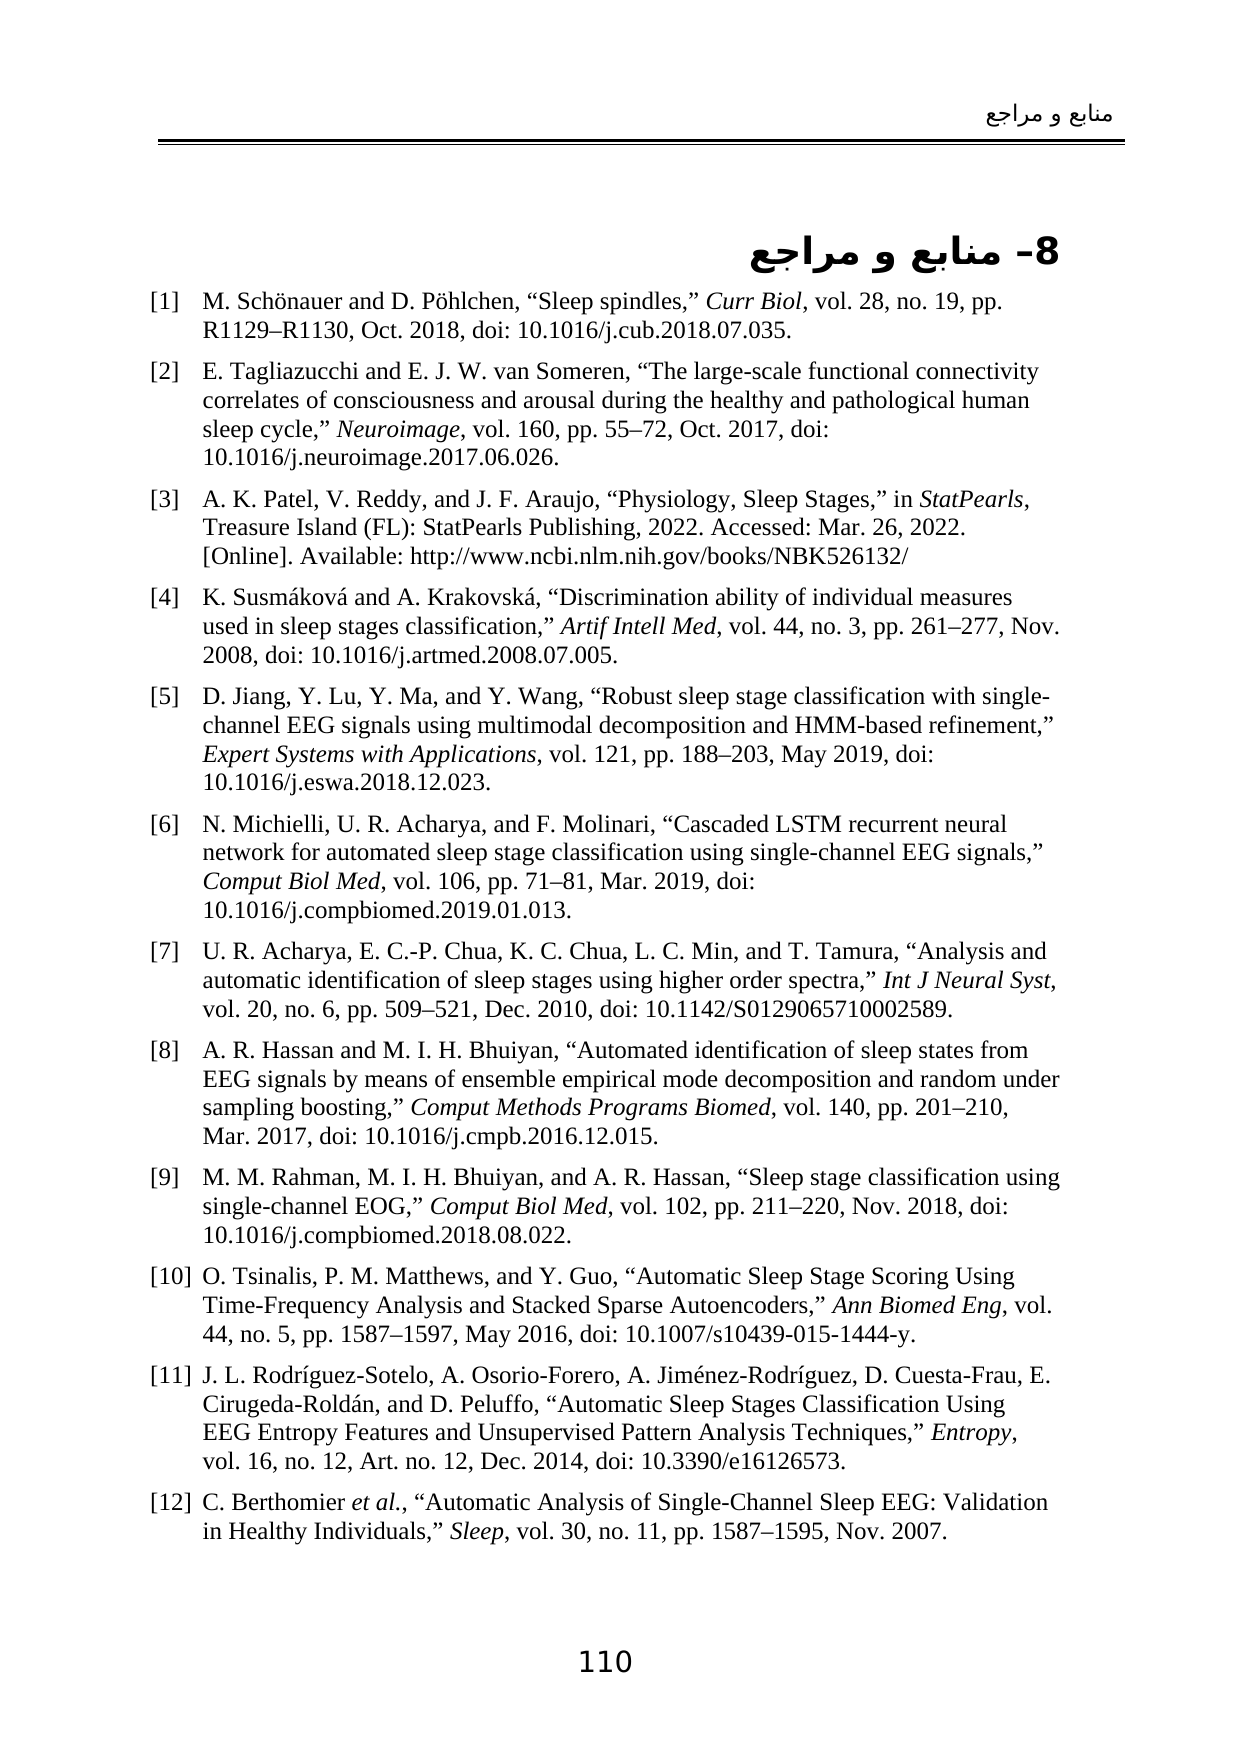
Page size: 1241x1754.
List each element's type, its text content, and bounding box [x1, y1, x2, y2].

text [7] U. R. Acharya, E. C.-P. Chua, K. C. Chua, L. C. Min, and T. Tamura, “Analysis and automatic identification of sleep stages using higher order spectra,” Int J Neural Syst, vol. 20, no. 6, pp. 509–521, Dec. 2010, doi: 10.1142/S0129065710002589. [150, 936, 1060, 1022]
text [10] O. Tsinalis, P. M. Matthews, and Y. Guo, “Automatic Sleep Stage Scoring Using Time-Frequency Analysis and Stacked Sparse Autoencoders,” Ann Biomed Eng, vol. 44, no. 5, pp. 1587–1597, May 2016, doi: 10.1007/s10439-015-1444-y. [150, 1261, 1060, 1347]
text [5] D. Jiang, Y. Lu, Y. Ma, and Y. Wang, “Robust sleep stage classification with single-channel EEG signals using multimodal decomposition and HMM-based refinement,” Expert Systems with Applications, vol. 121, pp. 188–203, May 2019, doi: 10.1016/j.eswa.2018.12.023. [150, 681, 1060, 796]
text [8] A. R. Hassan and M. I. H. Bhuiyan, “Automated identification of sleep states from EEG signals by means of ensemble empirical mode decomposition and random under sampling boosting,” Comput Methods Programs Biomed, vol. 140, pp. 201–210, Mar. 2017, doi: 10.1016/j.cmpb.2016.12.015. [150, 1035, 1060, 1150]
text [12] C. Berthomier et al., “Automatic Analysis of Single-Channel Sleep EEG: Validation in Healthy Individuals,” Sleep, vol. 30, no. 11, pp. 1587–1595, Nov. 2007. [150, 1487, 1060, 1545]
subtitle منابع و مراجع [150, 230, 1060, 274]
text [11] J. L. Rodríguez-Sotelo, A. Osorio-Forero, A. Jiménez-Rodríguez, D. Cuesta-Frau, E. Cirugeda-Roldán, and D. Peluffo, “Automatic Sleep Stages Classification Using EEG Entropy Features and Unsupervised Pattern Analysis Techniques,” Entropy, vol. 16, no. 12, Art. no. 12, Dec. 2014, doi: 10.3390/e16126573. [150, 1360, 1060, 1475]
text [6] N. Michielli, U. R. Acharya, and F. Molinari, “Cascaded LSTM recurrent neural network for automated sleep stage classification using single-channel EEG signals,” Comput Biol Med, vol. 106, pp. 71–81, Mar. 2019, doi: 10.1016/j.compbiomed.2019.01.013. [150, 809, 1060, 924]
text [3] A. K. Patel, V. Reddy, and J. F. Araujo, “Physiology, Sleep Stages,” in StatPearls, Treasure Island (FL): StatPearls Publishing, 2022. Accessed: Mar. 26, 2022. [Online]. Available: http://www.ncbi.nlm.nih.gov/books/NBK526132/ [150, 484, 1060, 570]
text [2] E. Tagliazucchi and E. J. W. van Someren, “The large-scale functional connectivity correlates of consciousness and arousal during the healthy and pathological human sleep cycle,” Neuroimage, vol. 160, pp. 55–72, Oct. 2017, doi: 10.1016/j.neuroimage.2017.06.026. [150, 356, 1060, 471]
text [4] K. Susmáková and A. Krakovská, “Discrimination ability of individual measures used in sleep stages classification,” Artif Intell Med, vol. 44, no. 3, pp. 261–277, Nov. 2008, doi: 10.1016/j.artmed.2008.07.005. [150, 582, 1060, 669]
text [1] M. Schönauer and D. Pöhlchen, “Sleep spindles,” Curr Biol, vol. 28, no. 19, pp. R1129–R1130, Oct. 2018, doi: 10.1016/j.cub.2018.07.035. [150, 286, 1060, 344]
text [9] M. M. Rahman, M. I. H. Bhuiyan, and A. R. Hassan, “Sleep stage classification using single-channel EOG,” Comput Biol Med, vol. 102, pp. 211–220, Nov. 2018, doi: 10.1016/j.compbiomed.2018.08.022. [150, 1162, 1060, 1249]
